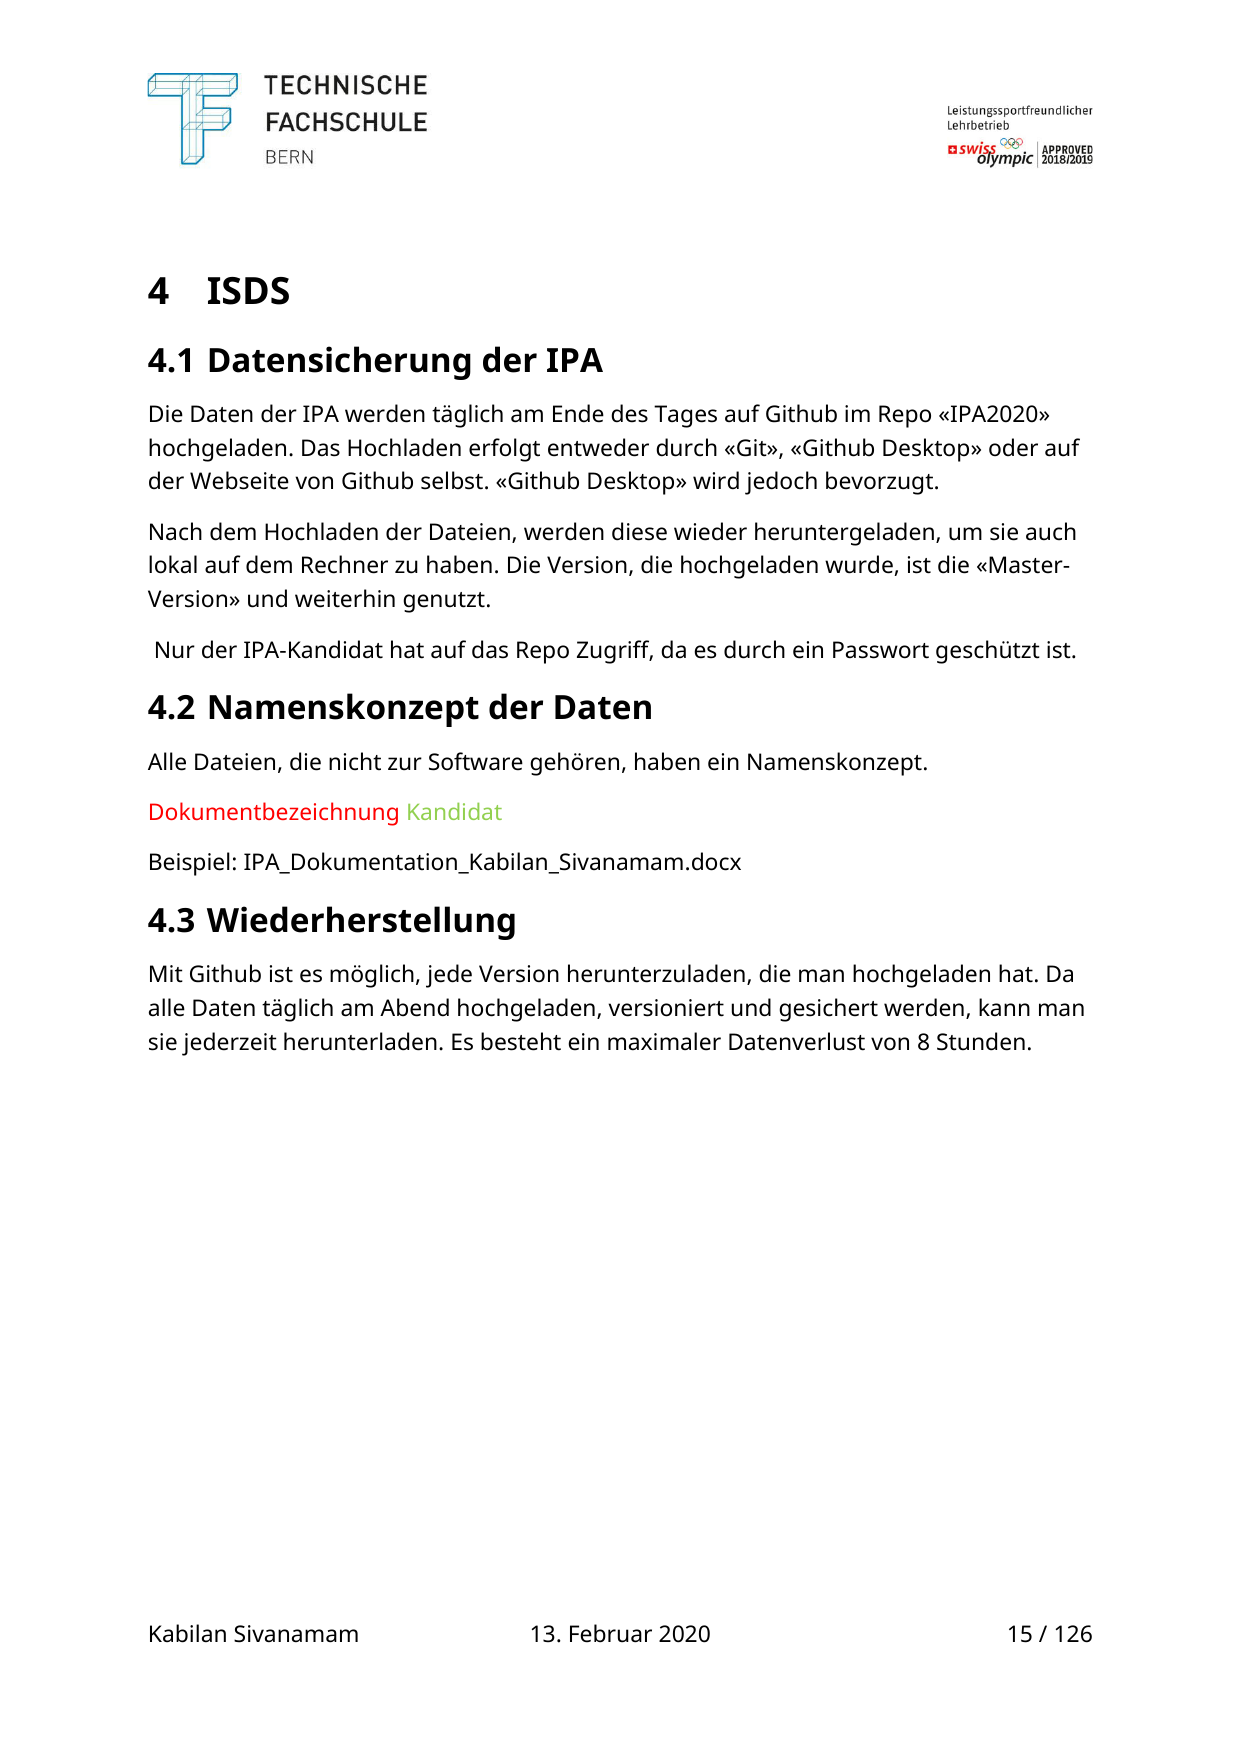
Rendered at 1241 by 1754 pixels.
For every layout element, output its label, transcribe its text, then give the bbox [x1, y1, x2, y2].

subtitle Wiederherstellung [148, 897, 1093, 942]
text Alle Dateien, die nicht zur Software gehören, haben ein Namenskonzept. [148, 746, 1093, 777]
text Nach dem Hochladen der Dateien, werden diese wieder heruntergeladen, um sie auch lokal auf dem Rechner zu haben. Die Version, die hochgeladen wurde, ist die «Master-Version» und weiterhin genutzt. [148, 516, 1093, 614]
subtitle Namenskonzept der Daten [148, 684, 1093, 729]
text Dokumentbezeichnung Kandidat [148, 796, 1093, 827]
subtitle ISDS [148, 264, 1093, 316]
text Mit Github ist es möglich, jede Version herunterzuladen, die man hochgeladen hat. Da alle Daten täglich am Abend hochgeladen, versioniert und gesichert werden, kann man sie jederzeit herunterladen. Es besteht ein maximaler Datenverlust von 8 Stunden. [148, 958, 1093, 1057]
text Nur der IPA-Kandidat hat auf das Repo Zugriff, da es durch ein Passwort geschützt ist. [148, 634, 1093, 665]
text Beispiel: IPA_Dokumentation_Kabilan_Sivanamam.docx [148, 846, 1093, 878]
text Die Daten der IPA werden täglich am Ende des Tages auf Github im Repo «IPA2020» hochgeladen. Das Hochladen erfolgt entweder durch «Git», «Github Desktop» oder auf der Webseite von Github selbst. «Github Desktop» wird jedoch bevorzugt. [148, 398, 1093, 497]
subtitle Datensicherung der IPA [148, 336, 1093, 382]
picture [147, 73, 1093, 196]
